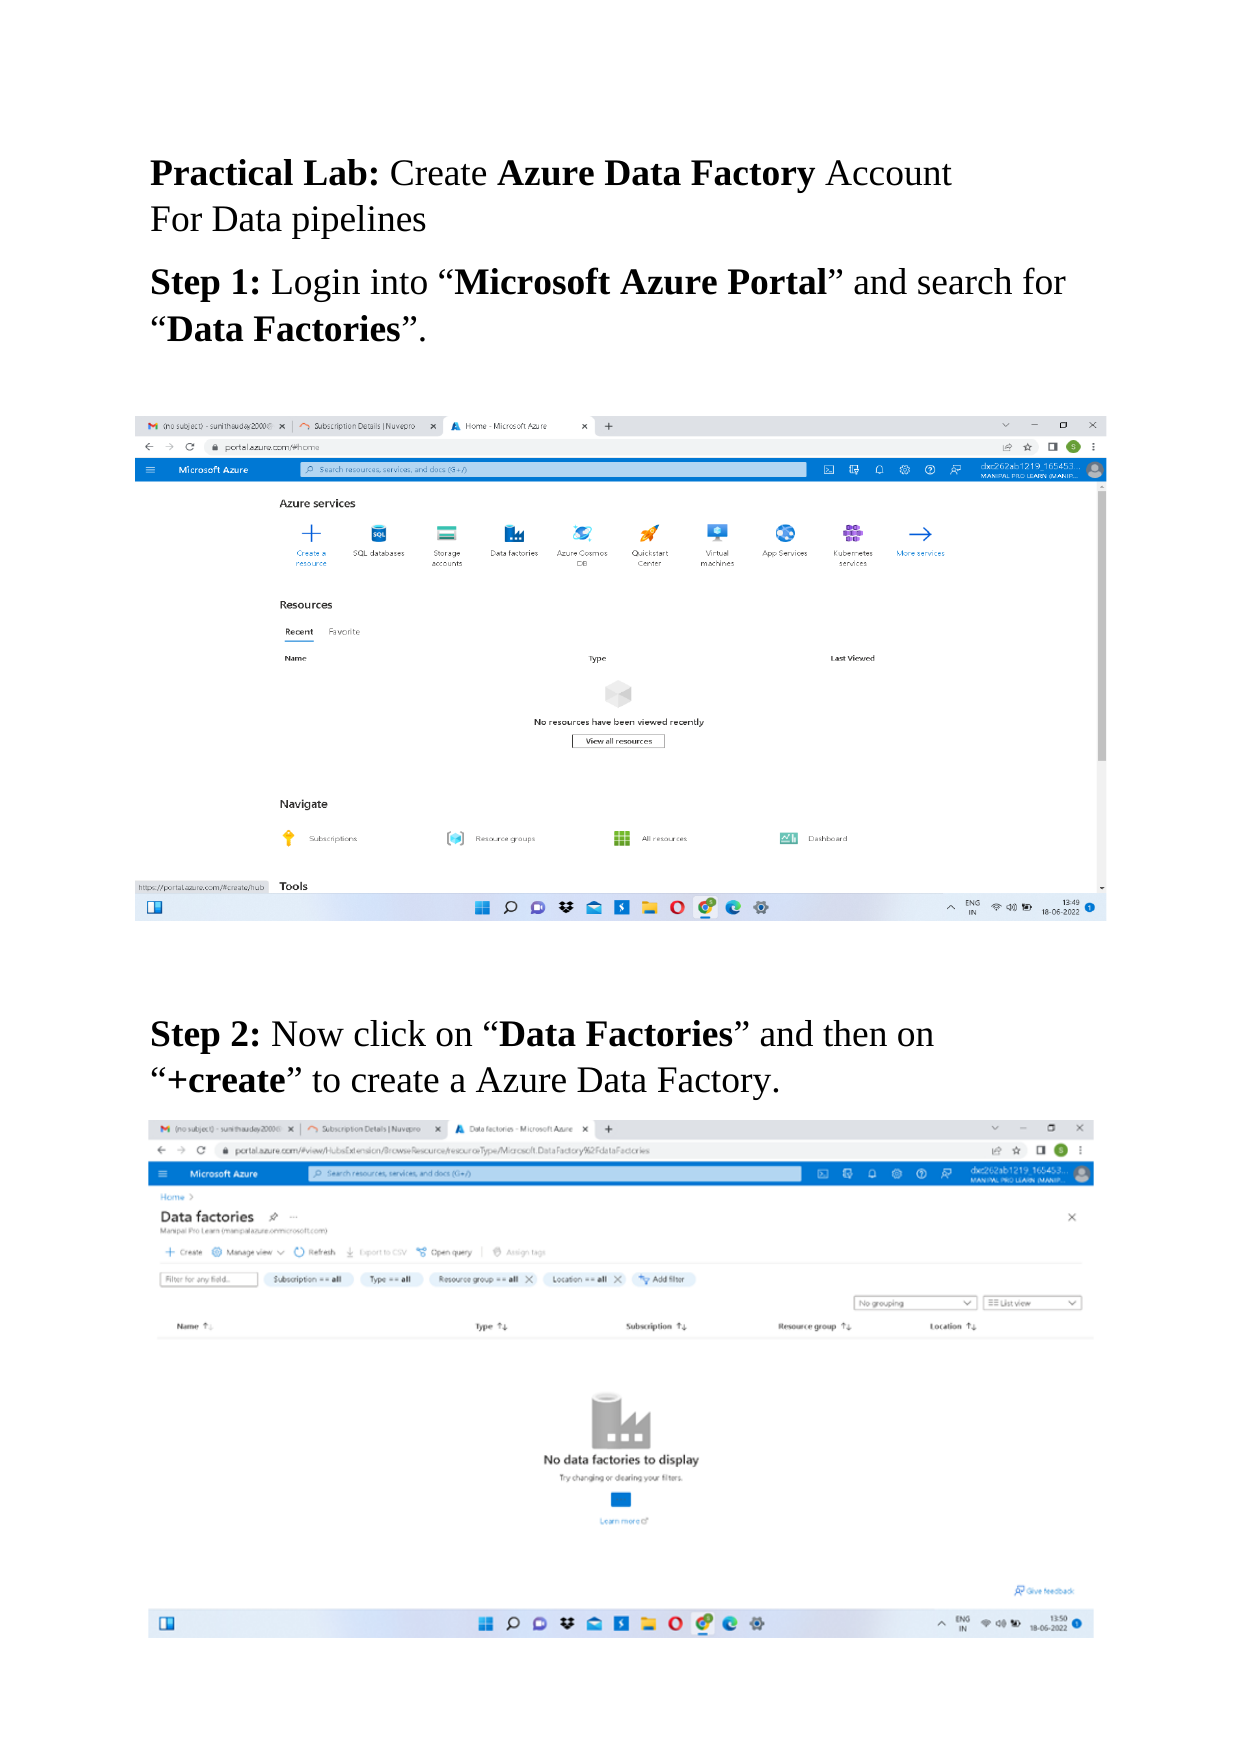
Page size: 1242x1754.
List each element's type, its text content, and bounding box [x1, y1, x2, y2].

picture [148, 1120, 1094, 1638]
picture [135, 416, 1107, 921]
text Step 1: Login into “Microsoft Azure Portal” and search for “Data Factories”. [150, 260, 1079, 349]
text Step 2: Now click on “Data Factories” and then on “+create” to create a Azure Data Factory. [150, 1011, 936, 1101]
text Practical Lab: Create Azure Data Factory Account For Data pipelines [150, 150, 1013, 240]
